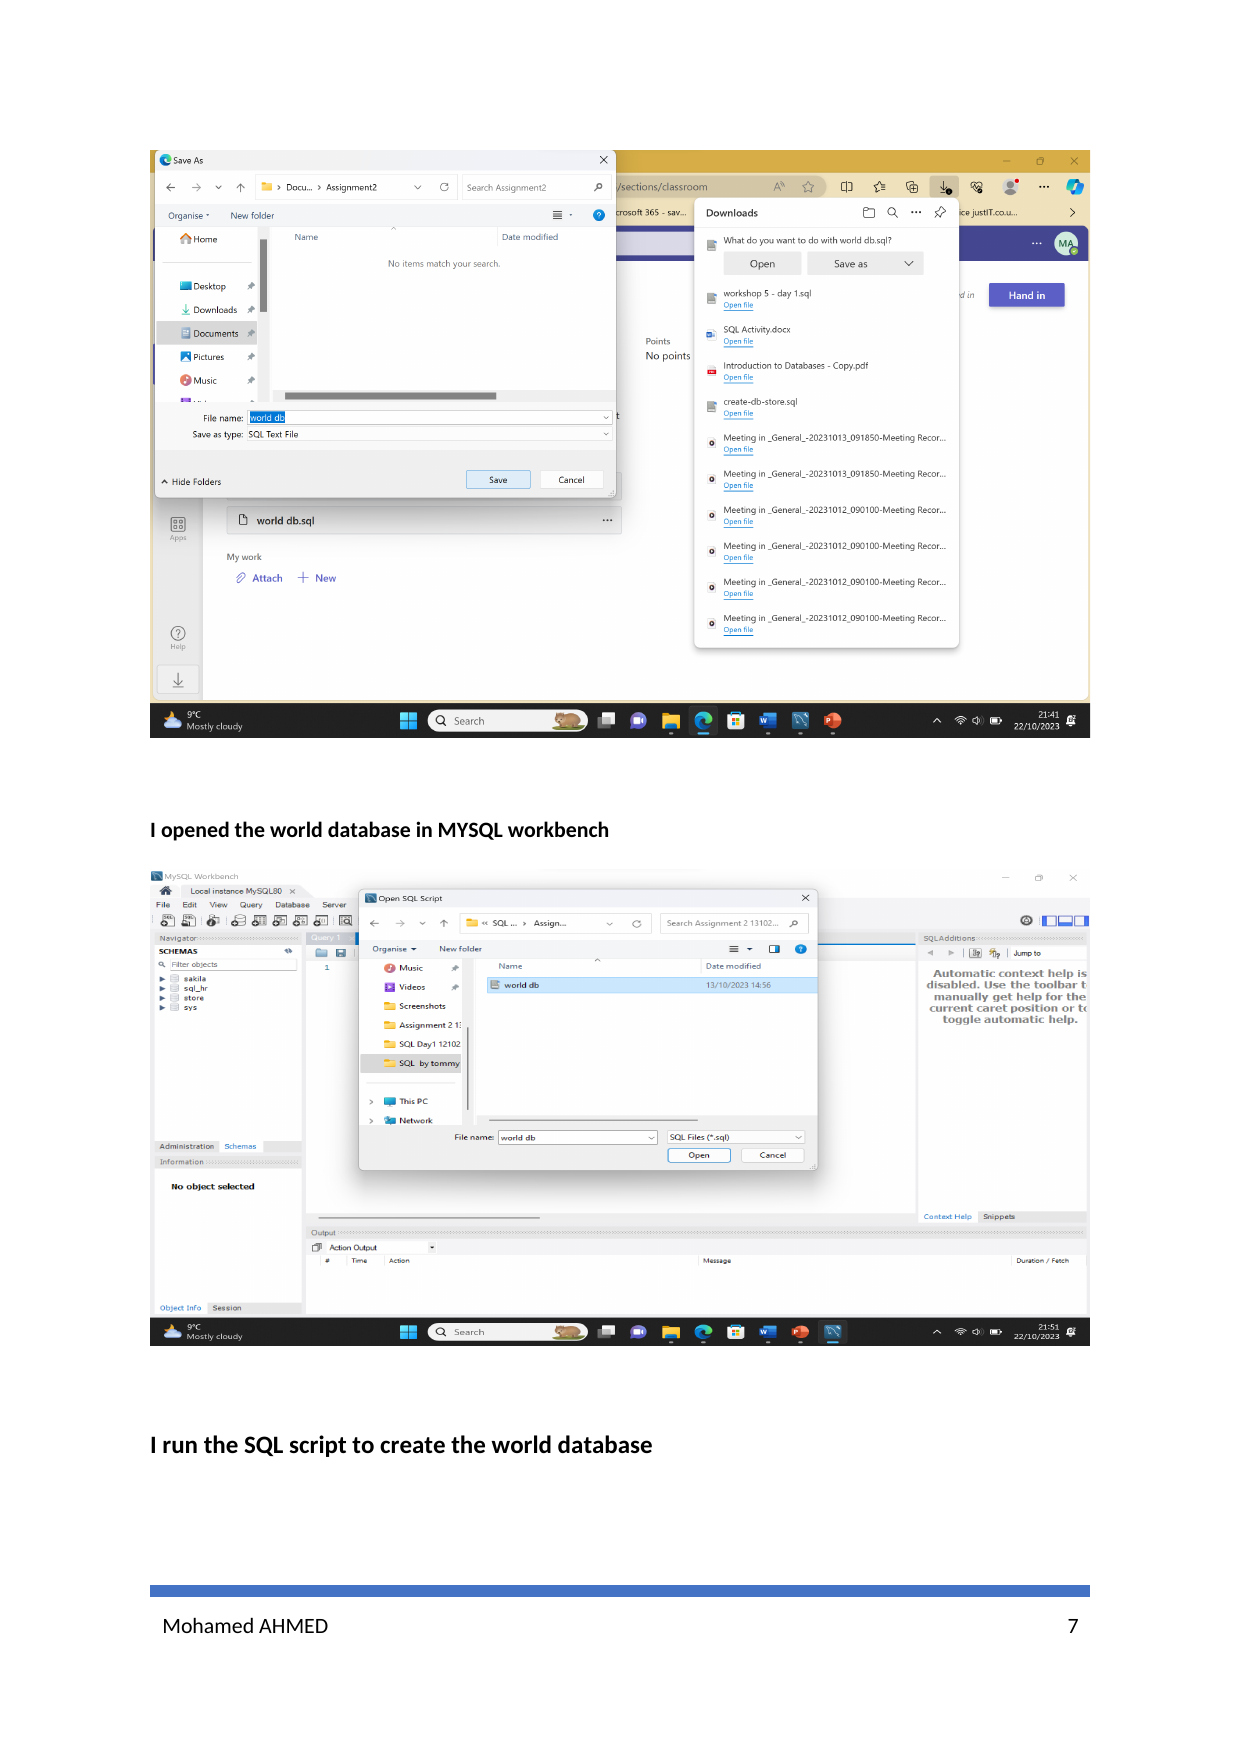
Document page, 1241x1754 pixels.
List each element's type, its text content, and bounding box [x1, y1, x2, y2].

picture [150, 150, 1091, 738]
text I run the SQL script to create the world database [150, 1429, 1090, 1459]
text I opened the world database in MYSQL workbench [150, 817, 1090, 843]
picture [150, 869, 1090, 1346]
